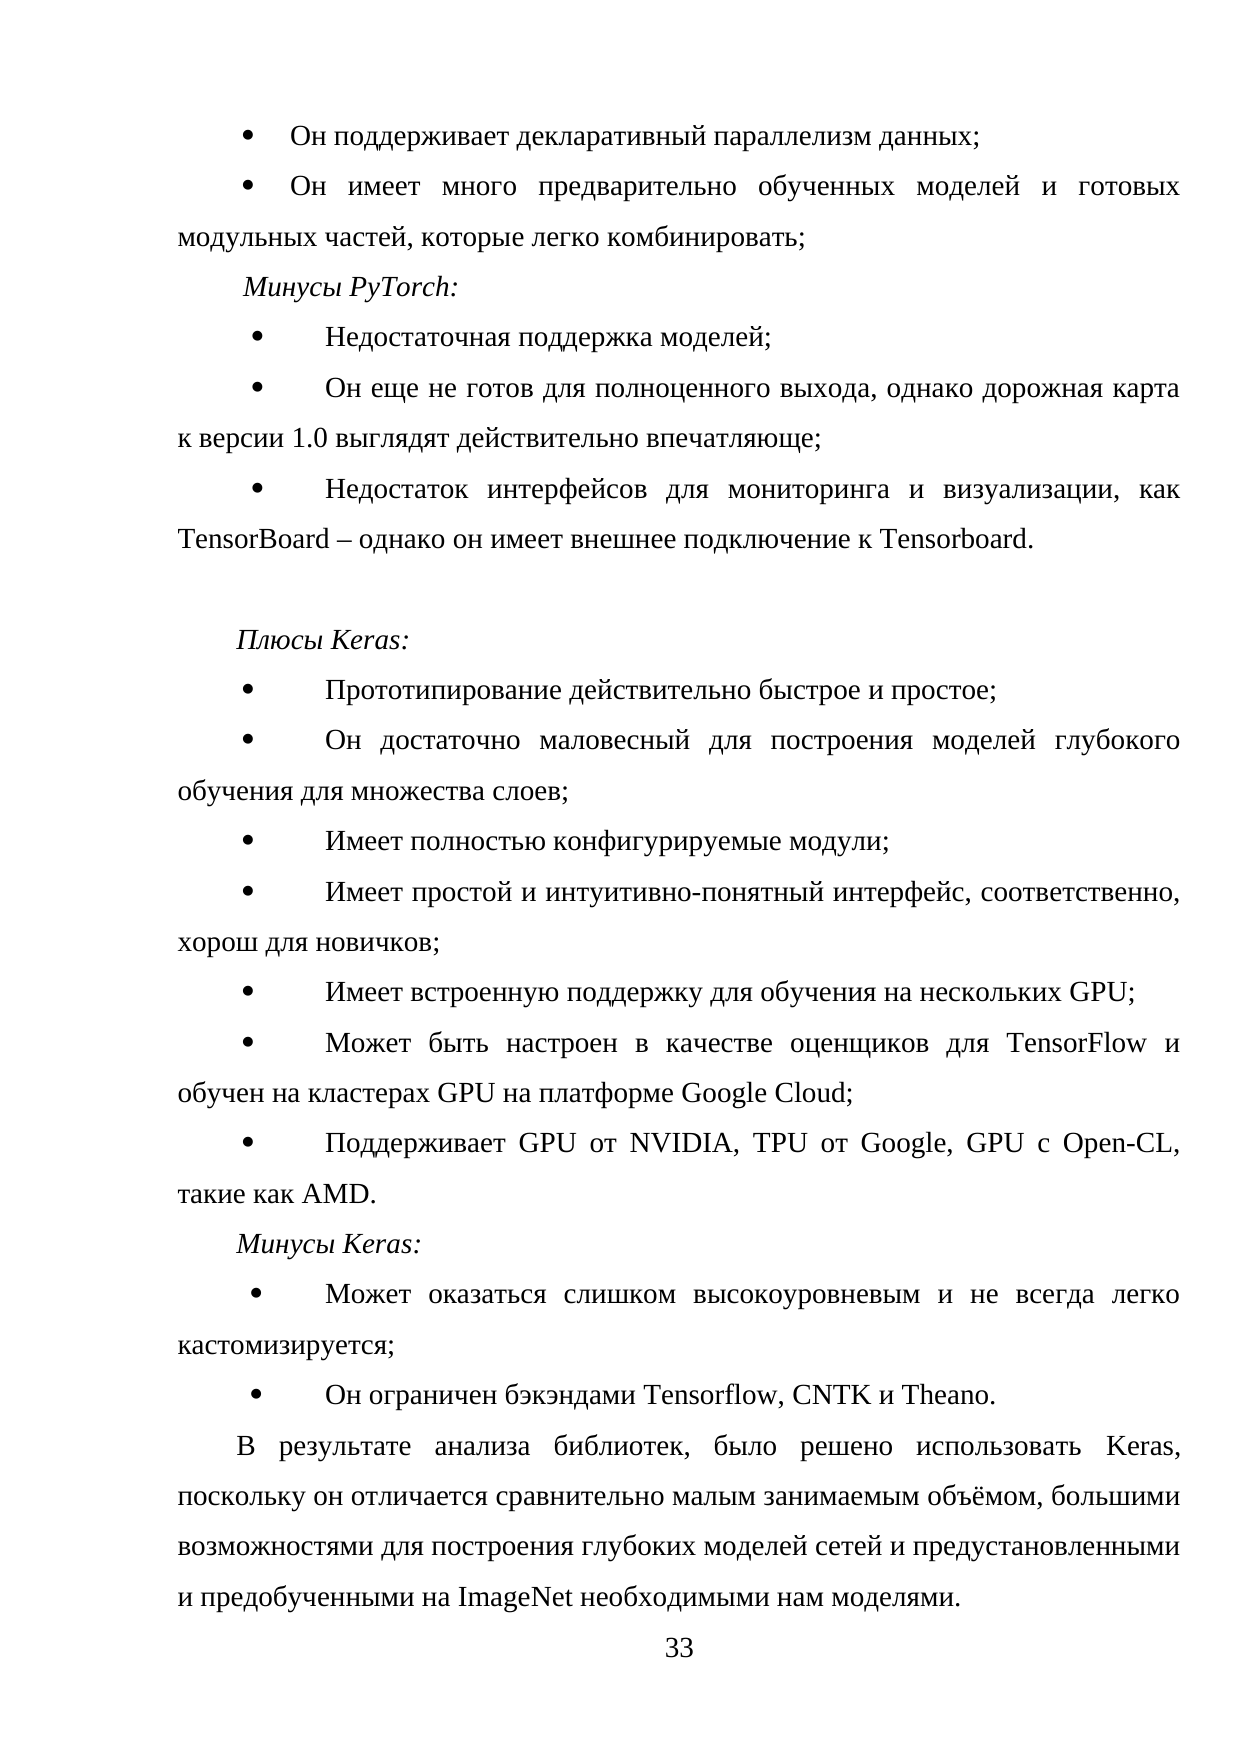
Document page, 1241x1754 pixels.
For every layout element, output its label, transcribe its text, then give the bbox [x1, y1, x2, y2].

list Прототипирование действительно быстрое и простое; [177, 672, 1181, 706]
text В результате анализа библиотек, было решено использовать Keras, поскольку он отличается сравнительно малым занимаемым объёмом, большими возможностями для построения глубоких моделей сетей и предустановленными и предобученными на ImageNet необходимыми нам моделями. [177, 1428, 1181, 1612]
list Поддерживает GPU от NVIDIA, TPU от Google, GPU с Open-CL, такие как AMD. [177, 1126, 1181, 1209]
list Недостаточная поддержка моделей; [177, 319, 1181, 353]
list Имеет полностью конфигурируемые модули; [177, 823, 1181, 857]
text Плюсы Keras: [177, 622, 1181, 655]
list Имеет простой и интуитивно-понятный интерфейс, соответственно, хорош для новичков; [177, 874, 1181, 958]
list Он еще не готов для полноценного выхода, однако дорожная карта к версии 1.0 выглядят действительно впечатляюще; [177, 370, 1181, 454]
list Он ограничен бэкэндами Tensorflow, CNTK и Theano. [177, 1377, 1181, 1411]
list Он имеет много предварительно обученных моделей и готовых модульных частей, которые легко комбинировать; [177, 168, 1181, 252]
list Он достаточно маловесный для построения моделей глубокого обучения для множества слоев; [177, 722, 1181, 806]
list Он поддерживает декларативный параллелизм данных; [177, 118, 1181, 152]
list Может оказаться слишком высокоуровневым и не всегда легко кастомизируется; [177, 1277, 1181, 1361]
text Минусы PyTorch: [177, 269, 1181, 303]
text Минусы Keras: [177, 1226, 1181, 1260]
list Имеет встроенную поддержку для обучения на нескольких GPU; [177, 974, 1181, 1008]
list Может быть настроен в качестве оценщиков для TensorFlow и обучен на кластерах GPU на платформе Google Cloud; [177, 1025, 1181, 1109]
list Недостаток интерфейсов для мониторинга и визуализации, как TensorBoard – однако он имеет внешнее подключение к Tensorboard. [177, 471, 1181, 555]
